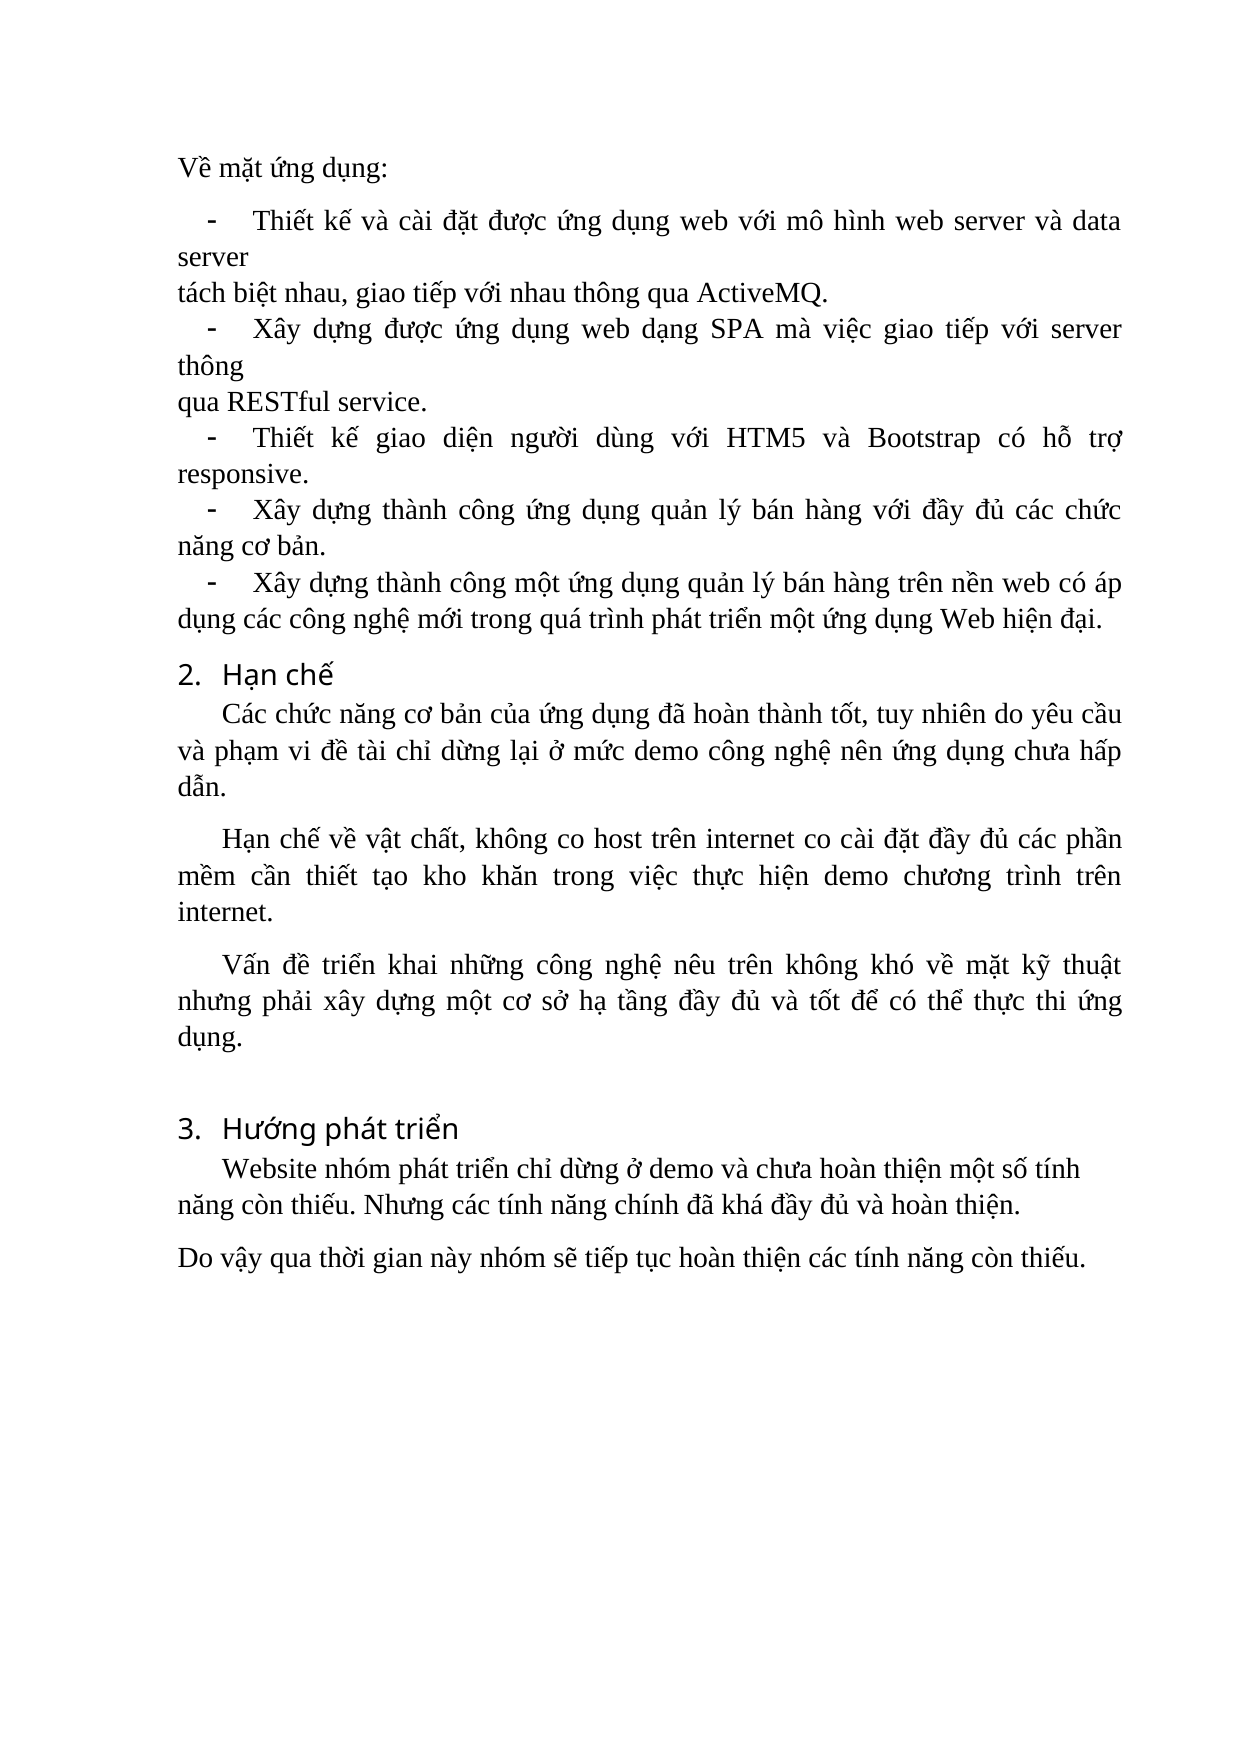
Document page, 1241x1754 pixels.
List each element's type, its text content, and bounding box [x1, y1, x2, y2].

text Về mặt ứng dụng: [177, 150, 1122, 183]
list Xây dựng thành công một ứng dụng quản lý bán hàng trên nền web có áp dụng các công nghệ mới trong quá trình phát triển một ứng dụng Web hiện đại. [177, 565, 1122, 634]
text Hạn chế về vật chất, không co host trên internet co cài đặt đầy đủ các phần mềm cần thiết tạo kho khăn trong việc thực hiện demo chương trình trên internet. [177, 822, 1122, 927]
subtitle Hướng phát triển [177, 1108, 1122, 1148]
subtitle Hạn chế [177, 654, 1122, 693]
text Website nhóm phát triển chỉ dừng ở demo và chưa hoàn thiện một số tính năng còn thiếu. Nhưng các tính năng chính đã khá đầy đủ và hoàn thiện. [177, 1151, 1122, 1221]
text Vấn đề triển khai những công nghệ nêu trên không khó về mặt kỹ thuật nhưng phải xây dựng một cơ sở hạ tầng đầy đủ và tốt để có thể thực thi ứng dụng. [177, 947, 1122, 1089]
list Xây dựng thành công ứng dụng quản lý bán hàng với đầy đủ các chức năng cơ bản. [177, 492, 1122, 562]
list Thiết kế giao diện người dùng với HTM5 và Bootstrap có hỗ trợ responsive. [177, 420, 1122, 490]
list Xây dựng được ứng dụng web dạng SPA mà việc giao tiếp với server thông qua RESTful service. [177, 311, 1122, 417]
text Do vậy qua thời gian này nhóm sẽ tiếp tục hoàn thiện các tính năng còn thiếu. [177, 1240, 1122, 1273]
text Các chức năng cơ bản của ứng dụng đã hoàn thành tốt, tuy nhiên do yêu cầu và phạm vi đề tài chỉ dừng lại ở mức demo công nghệ nên ứng dụng chưa hấp dẫn. [177, 697, 1122, 802]
list Thiết kế và cài đặt được ứng dụng web với mô hình web server và data server tách biệt nhau, giao tiếp với nhau thông qua ActiveMQ. [177, 203, 1122, 309]
